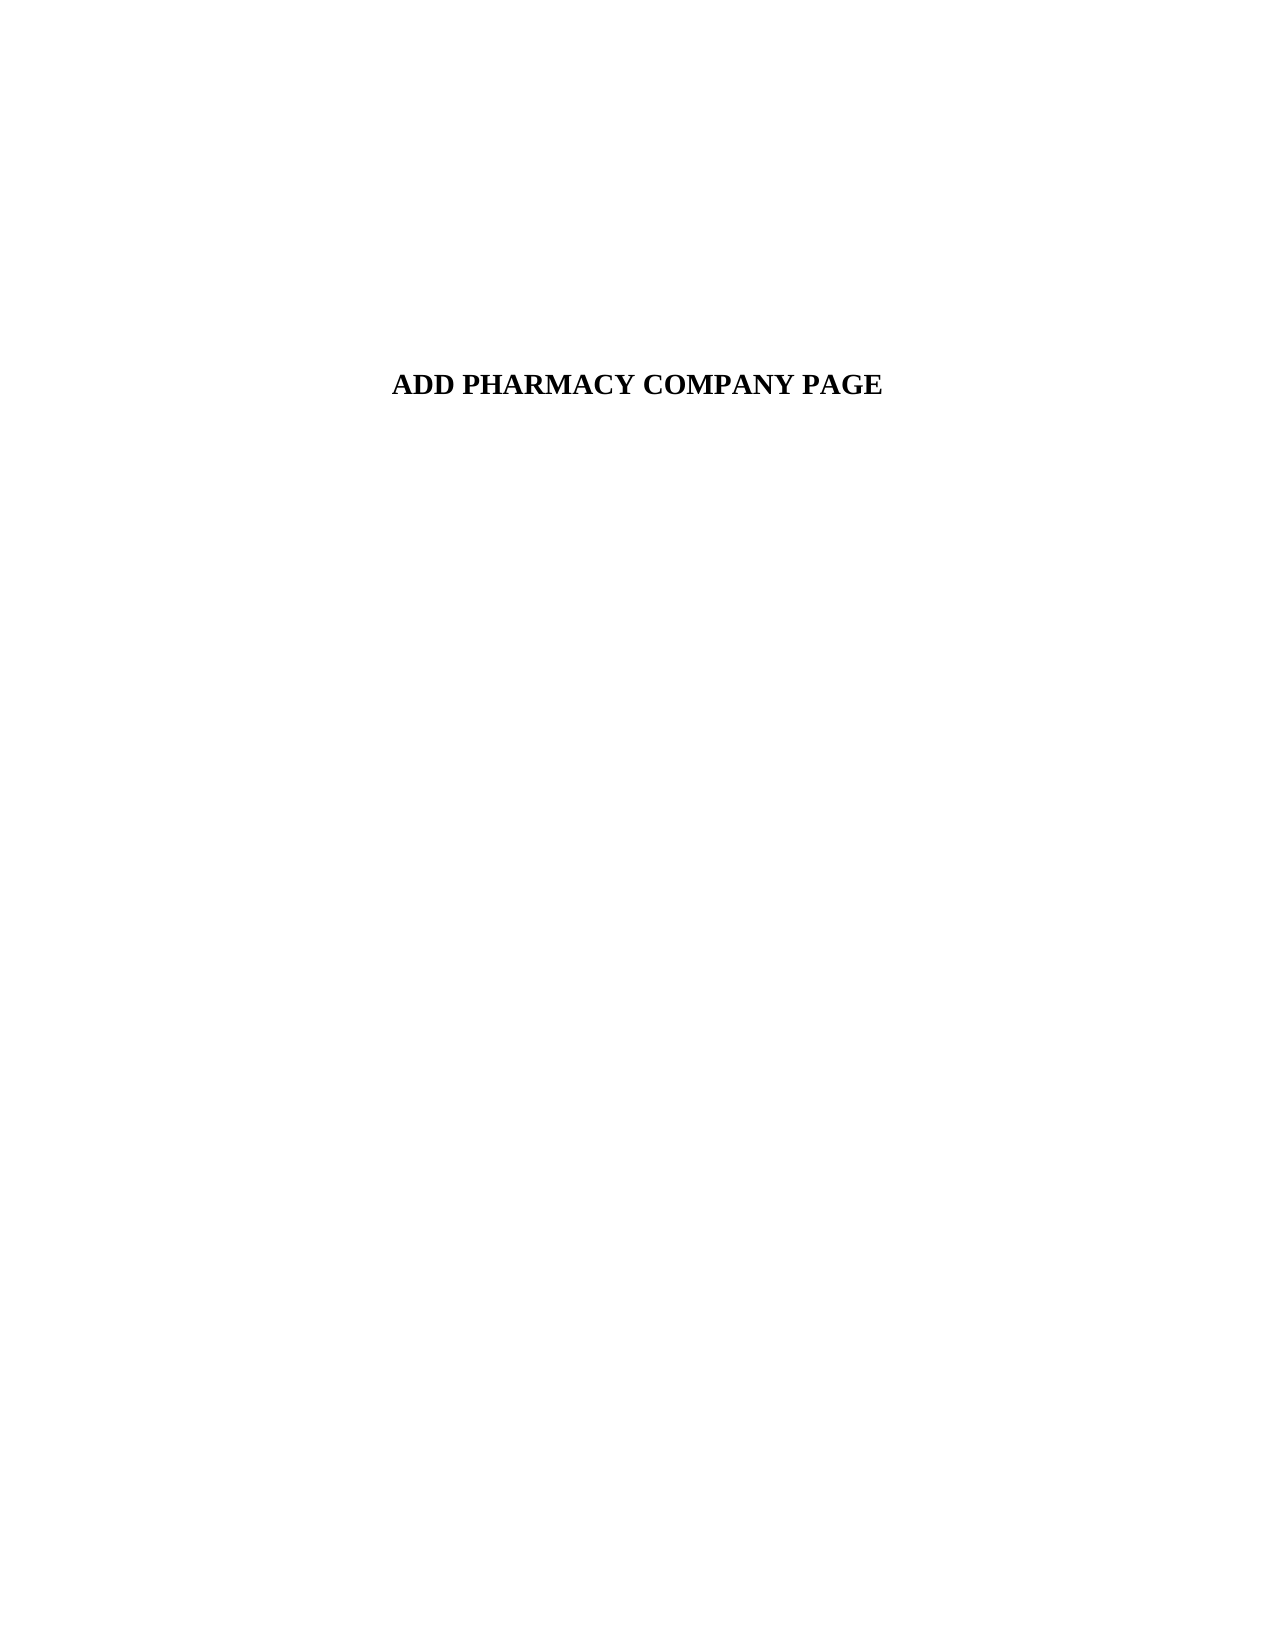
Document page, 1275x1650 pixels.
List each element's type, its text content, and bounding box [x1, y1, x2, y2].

text ADD PHARMACY COMPANY PAGE [150, 367, 1125, 400]
